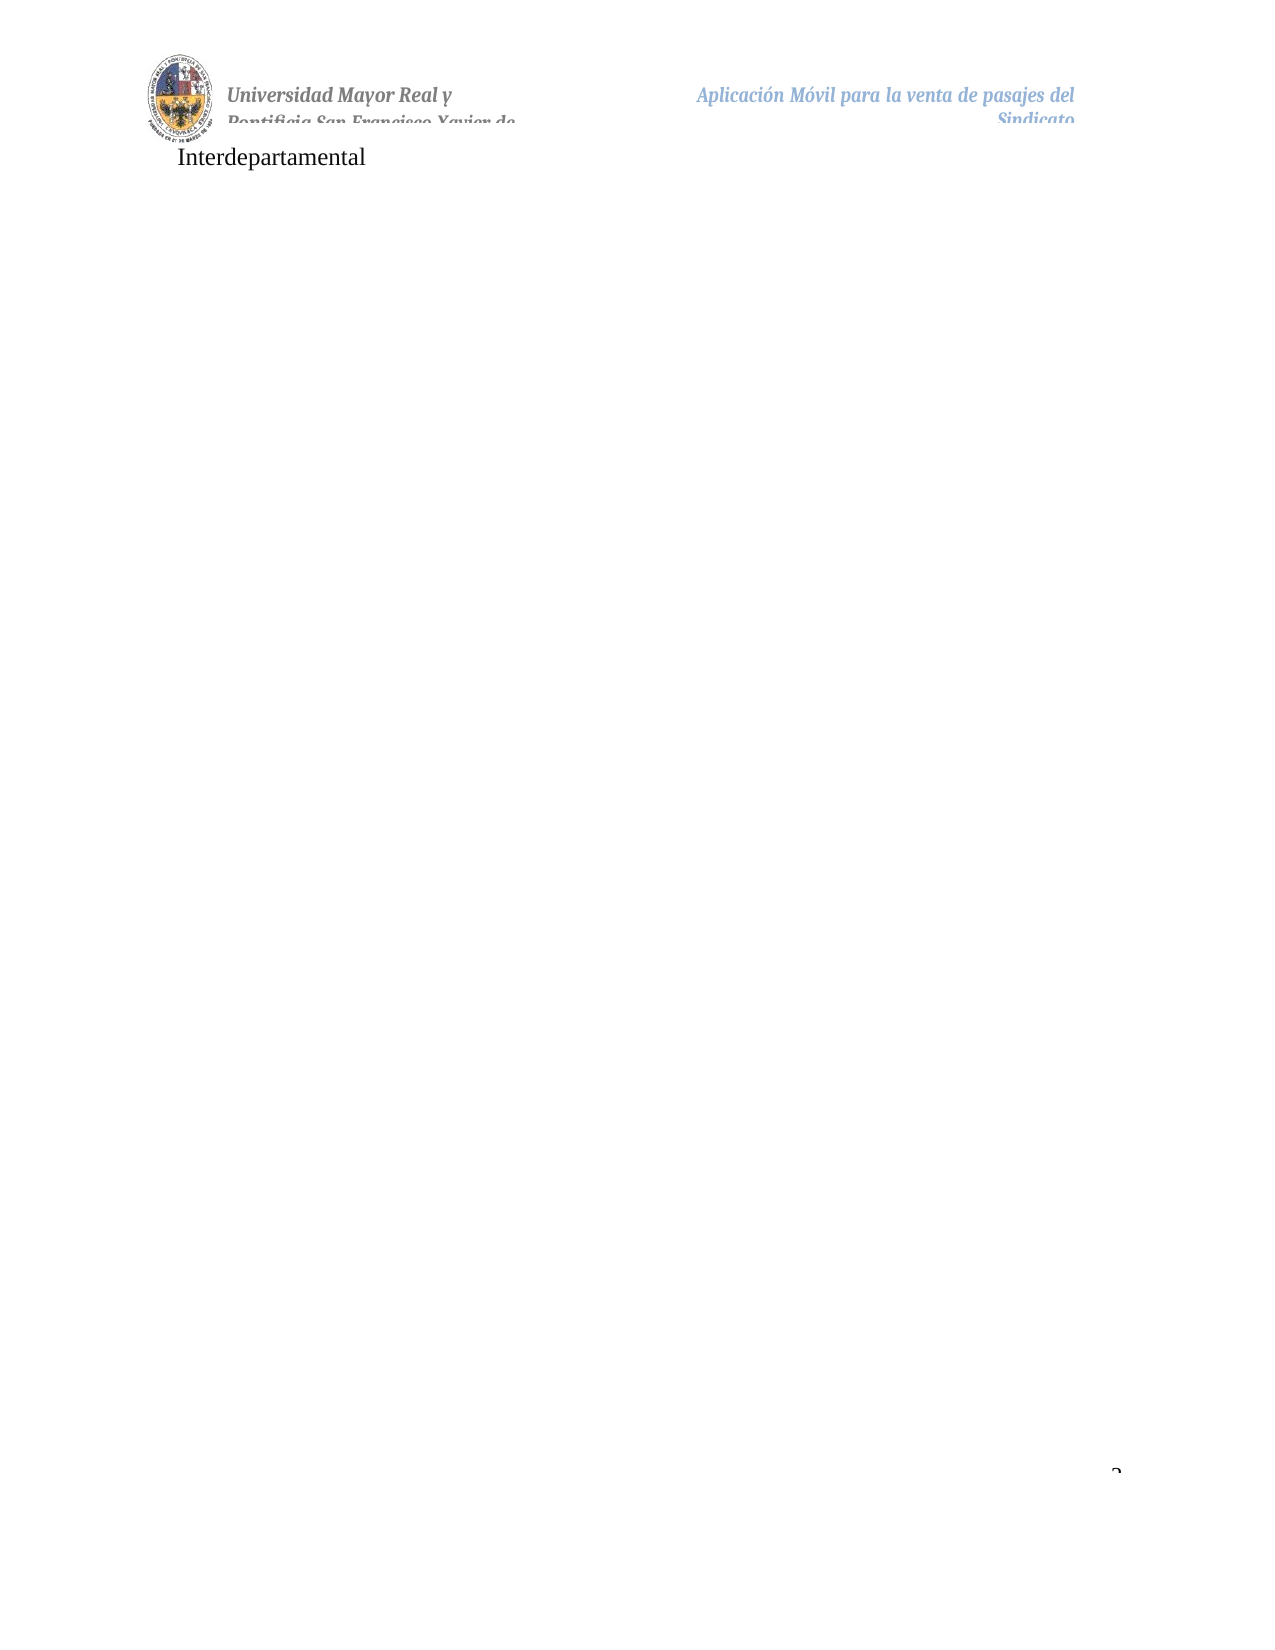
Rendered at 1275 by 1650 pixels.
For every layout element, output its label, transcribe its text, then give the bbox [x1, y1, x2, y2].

picture [147, 54, 213, 143]
